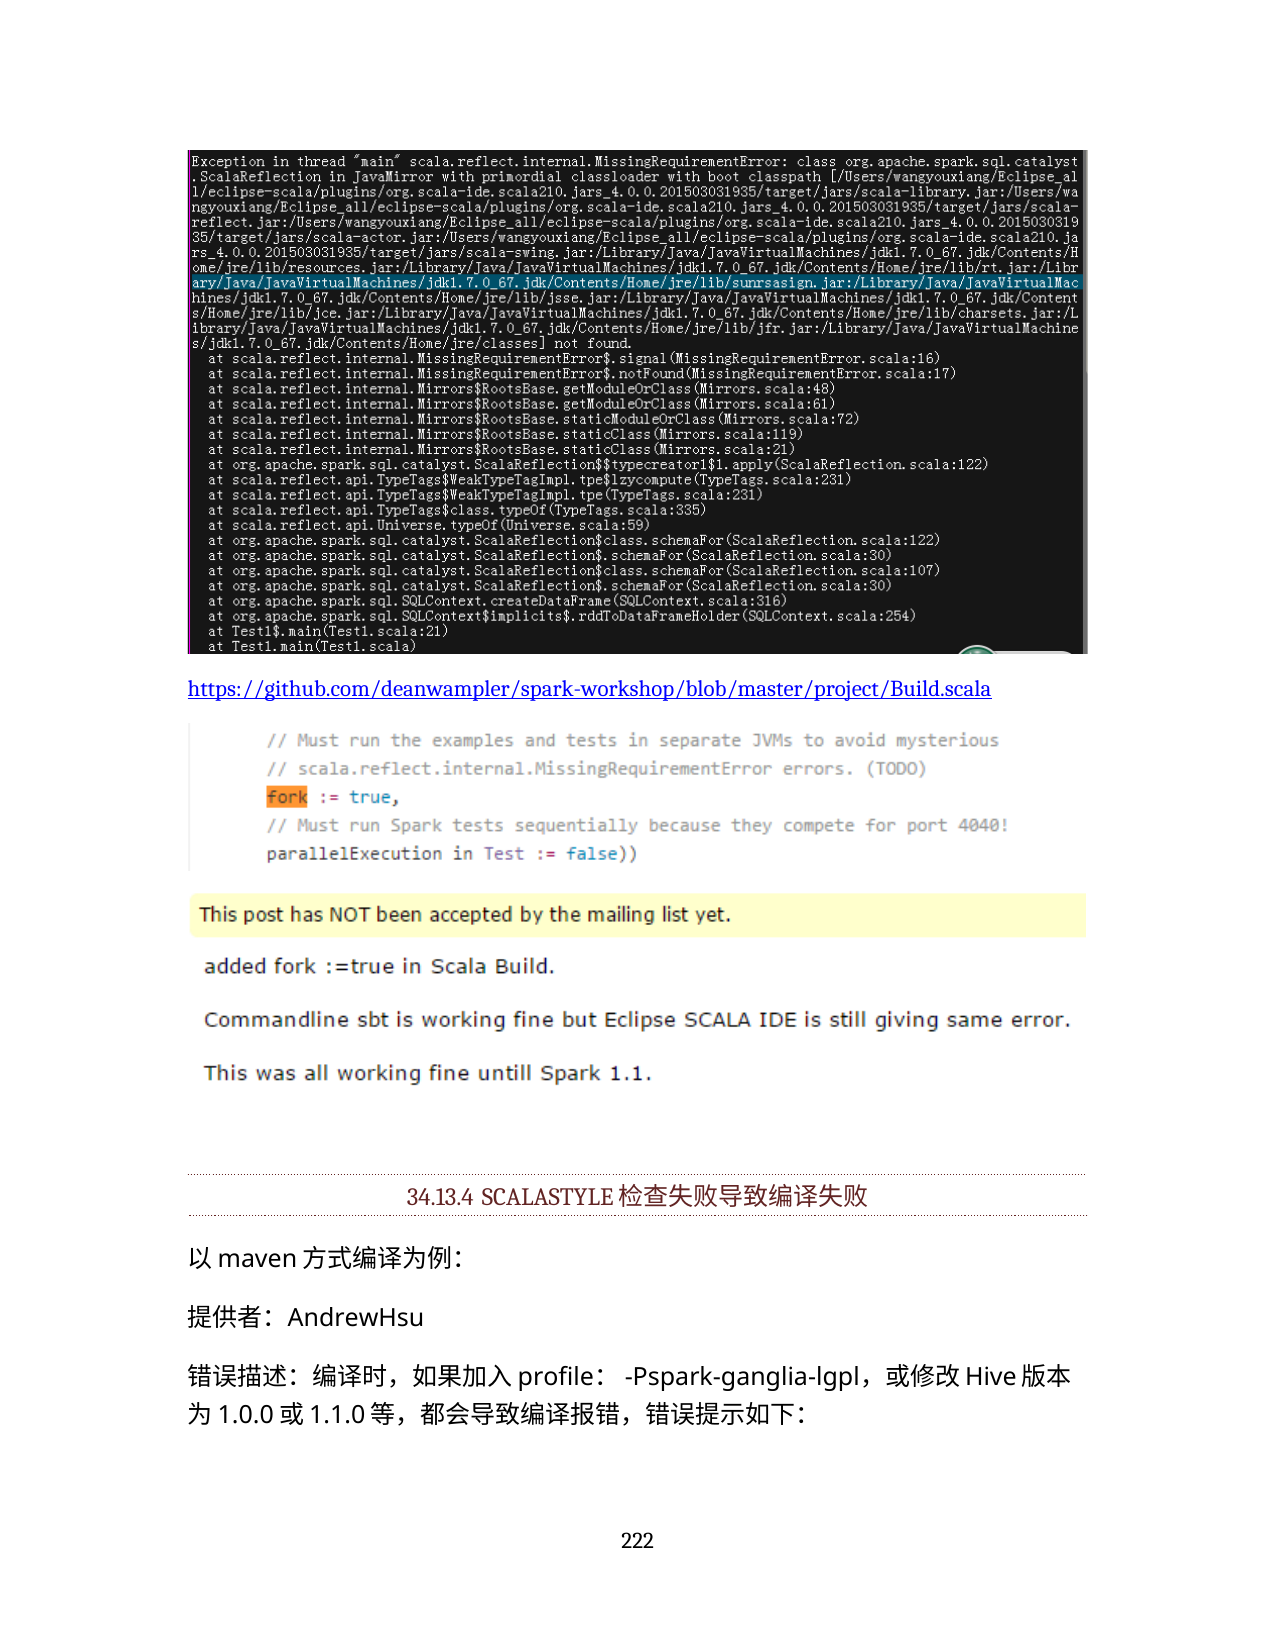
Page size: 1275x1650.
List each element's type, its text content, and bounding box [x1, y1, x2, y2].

picture [187, 723, 1038, 871]
text 提供者：AndrewHsu [187, 1298, 1087, 1334]
picture [187, 892, 1086, 1093]
text https://github.com/deanwampler/spark-workshop/blob/master/project/Build.scala [187, 675, 1087, 702]
text 以maven方式编译为例： [187, 1239, 1087, 1275]
subtitle Scalastyle检查失败导致编译失败 [187, 1174, 1087, 1216]
picture [187, 150, 1088, 654]
text 错误描述：编译时，如果加入profile： -Pspark-ganglia-lgpl，或修改Hive版本为1.0.0或1.1.0等，都会导致编译报错，错误提示如下： [187, 1357, 1087, 1431]
